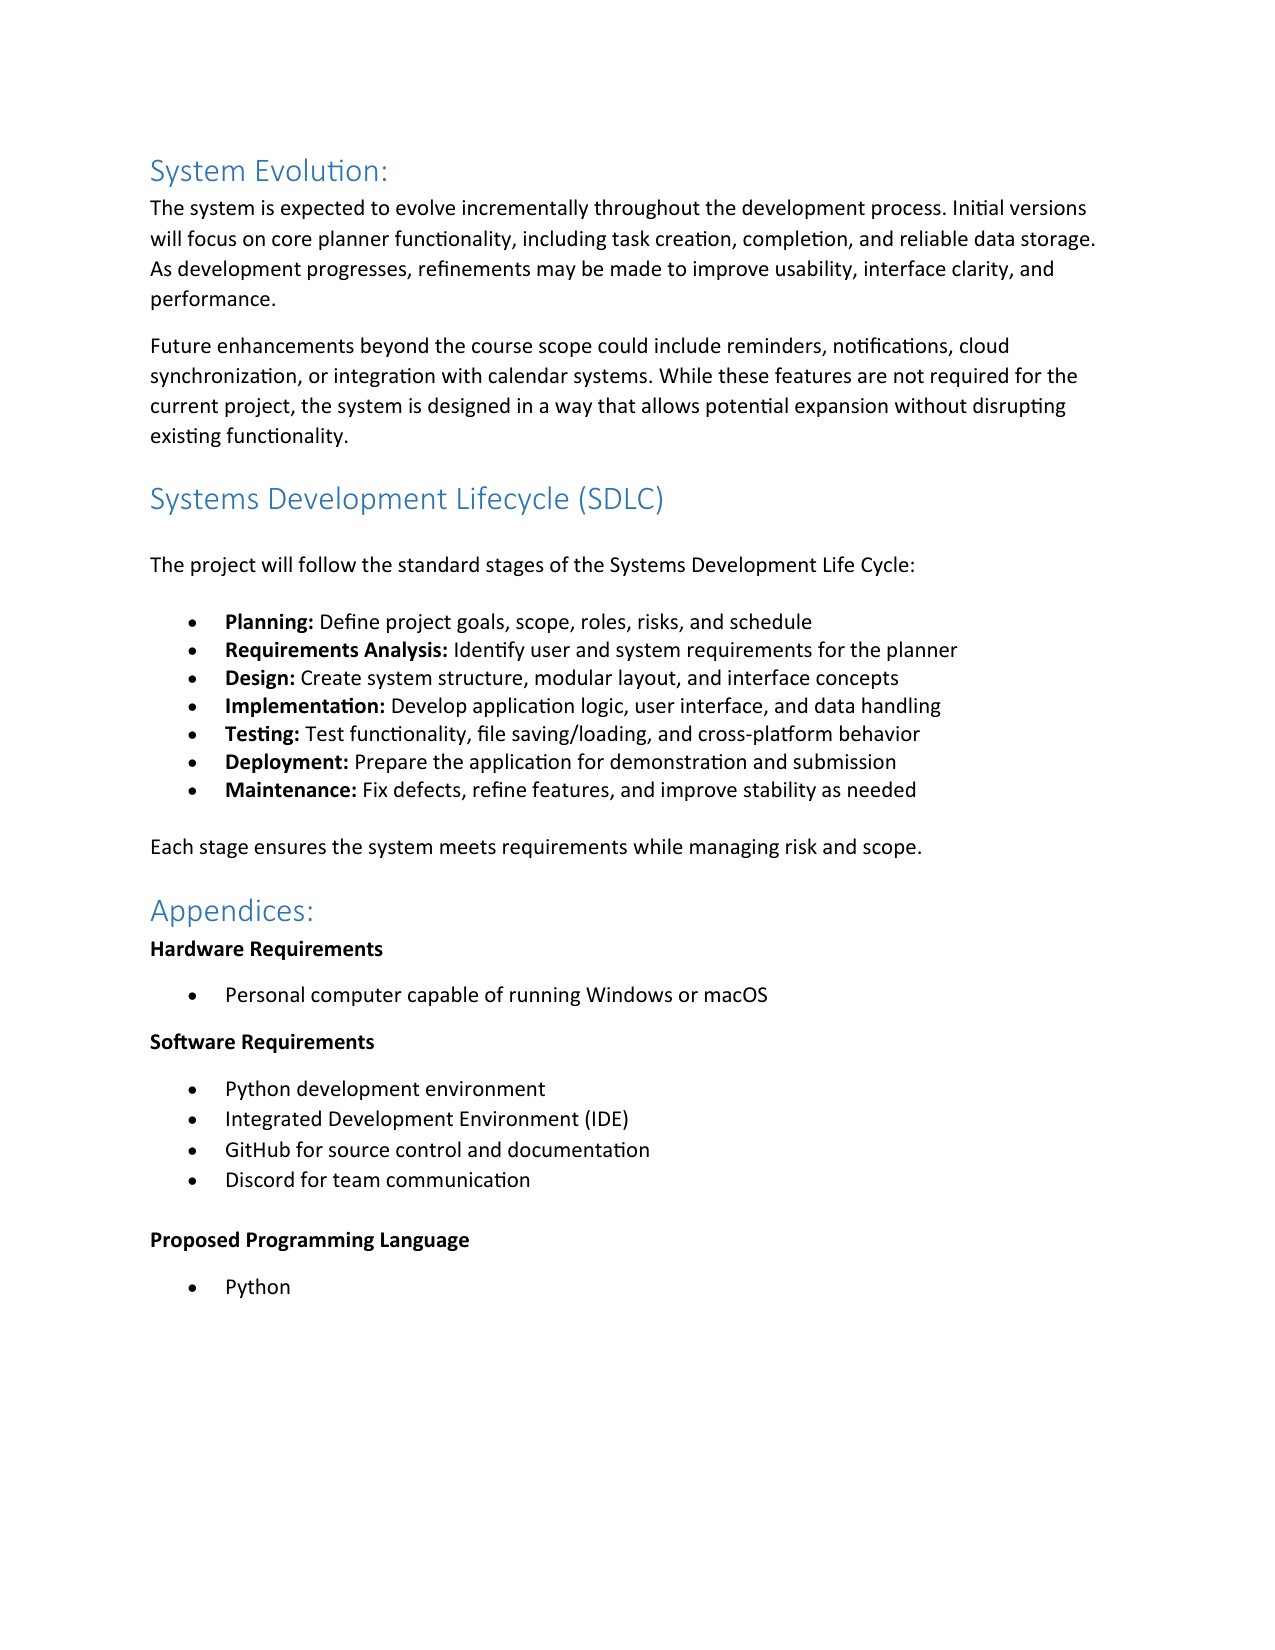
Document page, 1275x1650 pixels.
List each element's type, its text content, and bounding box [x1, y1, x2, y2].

list Maintenance: Fix defects, refine features, and improve stability as needed [187, 776, 1125, 804]
text Proposed Programming Language [150, 1226, 1125, 1254]
subtitle Appendices: [150, 890, 1125, 931]
text Each stage ensures the system meets requirements while managing risk and scope. [150, 833, 1125, 861]
list Discord for team communication [187, 1165, 1125, 1223]
subtitle Systems Development Lifecycle (SDLC) [150, 477, 1125, 518]
list Python [187, 1273, 1125, 1301]
text Future enhancements beyond the course scope could include reminders, notifications, cloud synchronization, or integration with calendar systems. While these features are not required for the current project, the system is designed in a way that allows potential expansion without disrupting existing functionality. [150, 331, 1125, 450]
subtitle System Evolution: [150, 150, 1125, 191]
text Hardware Requirements [150, 934, 1125, 962]
list Personal computer capable of running Windows or macOS [187, 981, 1125, 1009]
list Testing: Test functionality, file saving/loading, and cross-platform behavior [187, 720, 1125, 748]
text Software Requirements [150, 1028, 1125, 1056]
list Requirements Analysis: Identify user and system requirements for the planner [187, 636, 1125, 664]
text The system is expected to evolve incrementally throughout the development process. Initial versions will focus on core planner functionality, including task creation, completion, and reliable data storage. As development progresses, refinements may be made to improve usability, interface clarity, and performance. [150, 194, 1125, 313]
list Implementation: Develop application logic, user interface, and data handling [187, 692, 1125, 720]
list Planning: Define project goals, scope, roles, risks, and schedule [187, 608, 1125, 636]
list Deployment: Prepare the application for demonstration and submission [187, 748, 1125, 776]
list Integrated Development Environment (IDE) [187, 1105, 1125, 1133]
list GitHub for source control and documentation [187, 1135, 1125, 1163]
text The project will follow the standard stages of the Systems Development Life Cycle: [150, 550, 1125, 578]
list Design: Create system structure, modular layout, and interface concepts [187, 664, 1125, 692]
list Python development environment [187, 1075, 1125, 1103]
